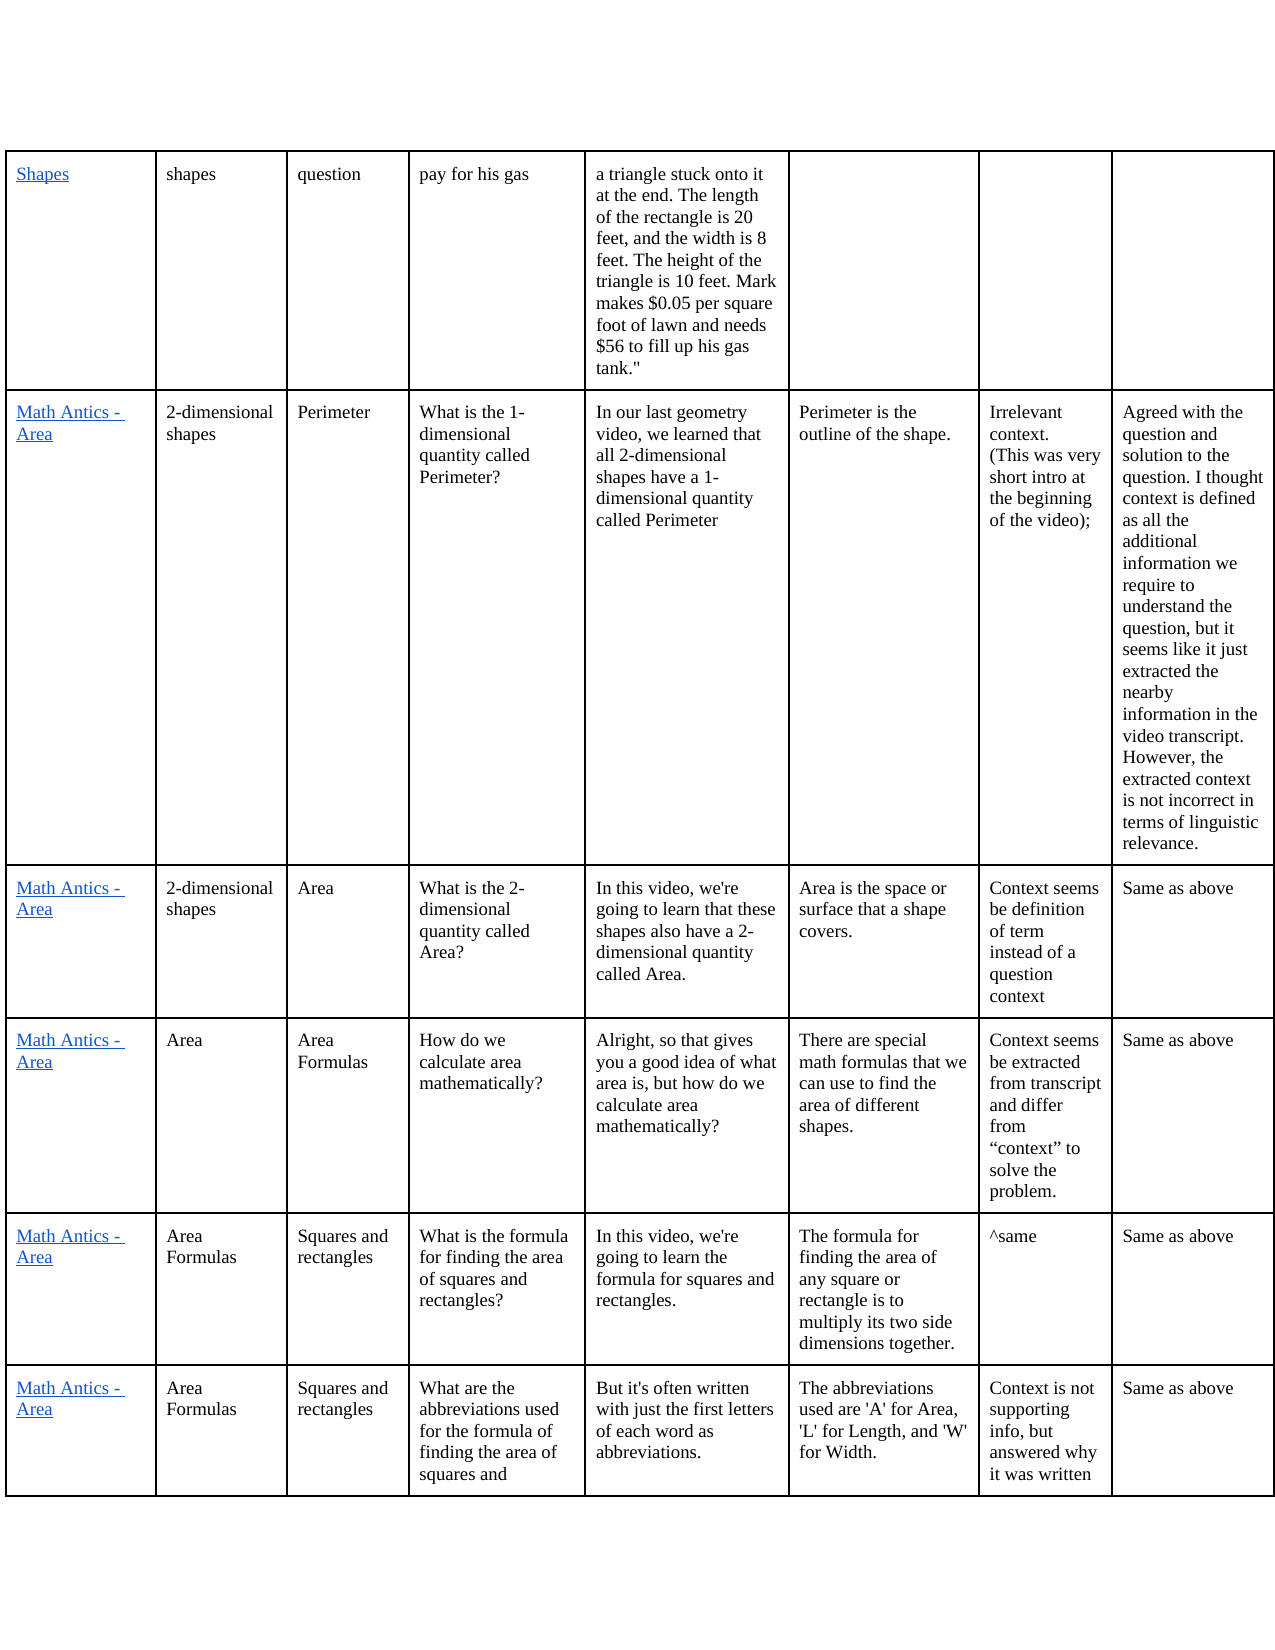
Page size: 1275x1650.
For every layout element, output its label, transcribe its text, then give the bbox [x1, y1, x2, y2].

table_cell Perimeter is the outline of the shape. [790, 391, 978, 864]
table_cell Area Formulas [288, 1019, 408, 1212]
table_cell Area is the space or surface that a shape covers. [790, 866, 978, 1017]
table_cell 2-dimensional shapes [157, 391, 286, 864]
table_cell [1113, 152, 1273, 388]
table_cell Math Antics - Area [7, 1366, 155, 1495]
table_cell There are special math formulas that we can use to find the area of different shapes. [790, 1019, 978, 1212]
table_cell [288, 152, 408, 388]
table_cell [586, 1366, 788, 1495]
table_cell What is the 1-dimensional quantity called Perimeter? [410, 391, 584, 864]
table_cell Agreed with the question and solution to the question. I thought context is defined as all the additional information we require to understand the question, but it seems like it just extracted the nearby information in the video transcript. However, the extracted context is not incorrect in terms of linguistic relevance. [1113, 391, 1273, 864]
table_cell Same as above [1113, 1214, 1273, 1364]
table_cell What is the formula for finding the area of squares and rectangles? [410, 1214, 584, 1364]
table_cell Irrelevant context. (This was very short intro at the beginning of the video); [980, 391, 1111, 864]
table_cell [980, 152, 1111, 388]
table_cell In this video, we're going to learn that these shapes also have a 2-dimensional quantity called Area. [586, 866, 788, 1017]
table_cell Squares and rectangles [288, 1214, 408, 1364]
table_cell Area Formulas [157, 1214, 286, 1364]
table_cell Area [288, 866, 408, 1017]
table_cell Same as above [1113, 866, 1273, 1017]
table_cell What is the 2-dimensional quantity called Area? [410, 866, 584, 1017]
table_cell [790, 1366, 978, 1495]
table_cell Same as above [1113, 1019, 1273, 1212]
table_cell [410, 152, 584, 388]
table_cell Perimeter [288, 391, 408, 864]
table_cell Context seems be definition of term instead of a question context [980, 866, 1111, 1017]
table_cell Math Antics - Area [7, 866, 155, 1017]
table_cell ^same [980, 1214, 1111, 1364]
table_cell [288, 1366, 408, 1495]
table_cell Math Antics - Area [7, 1214, 155, 1364]
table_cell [410, 1366, 584, 1495]
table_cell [157, 152, 286, 388]
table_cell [790, 152, 978, 388]
table_cell In this video, we're going to learn the formula for squares and rectangles. [586, 1214, 788, 1364]
table_cell Math Antics - Area [7, 391, 155, 864]
table_cell Area Formulas [157, 1366, 286, 1495]
table_cell Same as above [1113, 1366, 1273, 1495]
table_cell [980, 1366, 1111, 1495]
table_cell The formula for finding the area of any square or rectangle is to multiply its two side dimensions together. [790, 1214, 978, 1364]
table_cell Context seems be extracted from transcript and differ from “context” to solve the problem. [980, 1019, 1111, 1212]
table_cell In our last geometry video, we learned that all 2-dimensional shapes have a 1-dimensional quantity called Perimeter [586, 391, 788, 864]
table_cell Alright, so that gives you a good idea of what area is, but how do we calculate area mathematically? [586, 1019, 788, 1212]
table_cell Area [157, 1019, 286, 1212]
table_cell Math Antics - Area [7, 1019, 155, 1212]
table_cell 2-dimensional shapes [157, 866, 286, 1017]
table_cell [7, 152, 155, 388]
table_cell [586, 152, 788, 388]
table_cell How do we calculate area mathematically? [410, 1019, 584, 1212]
